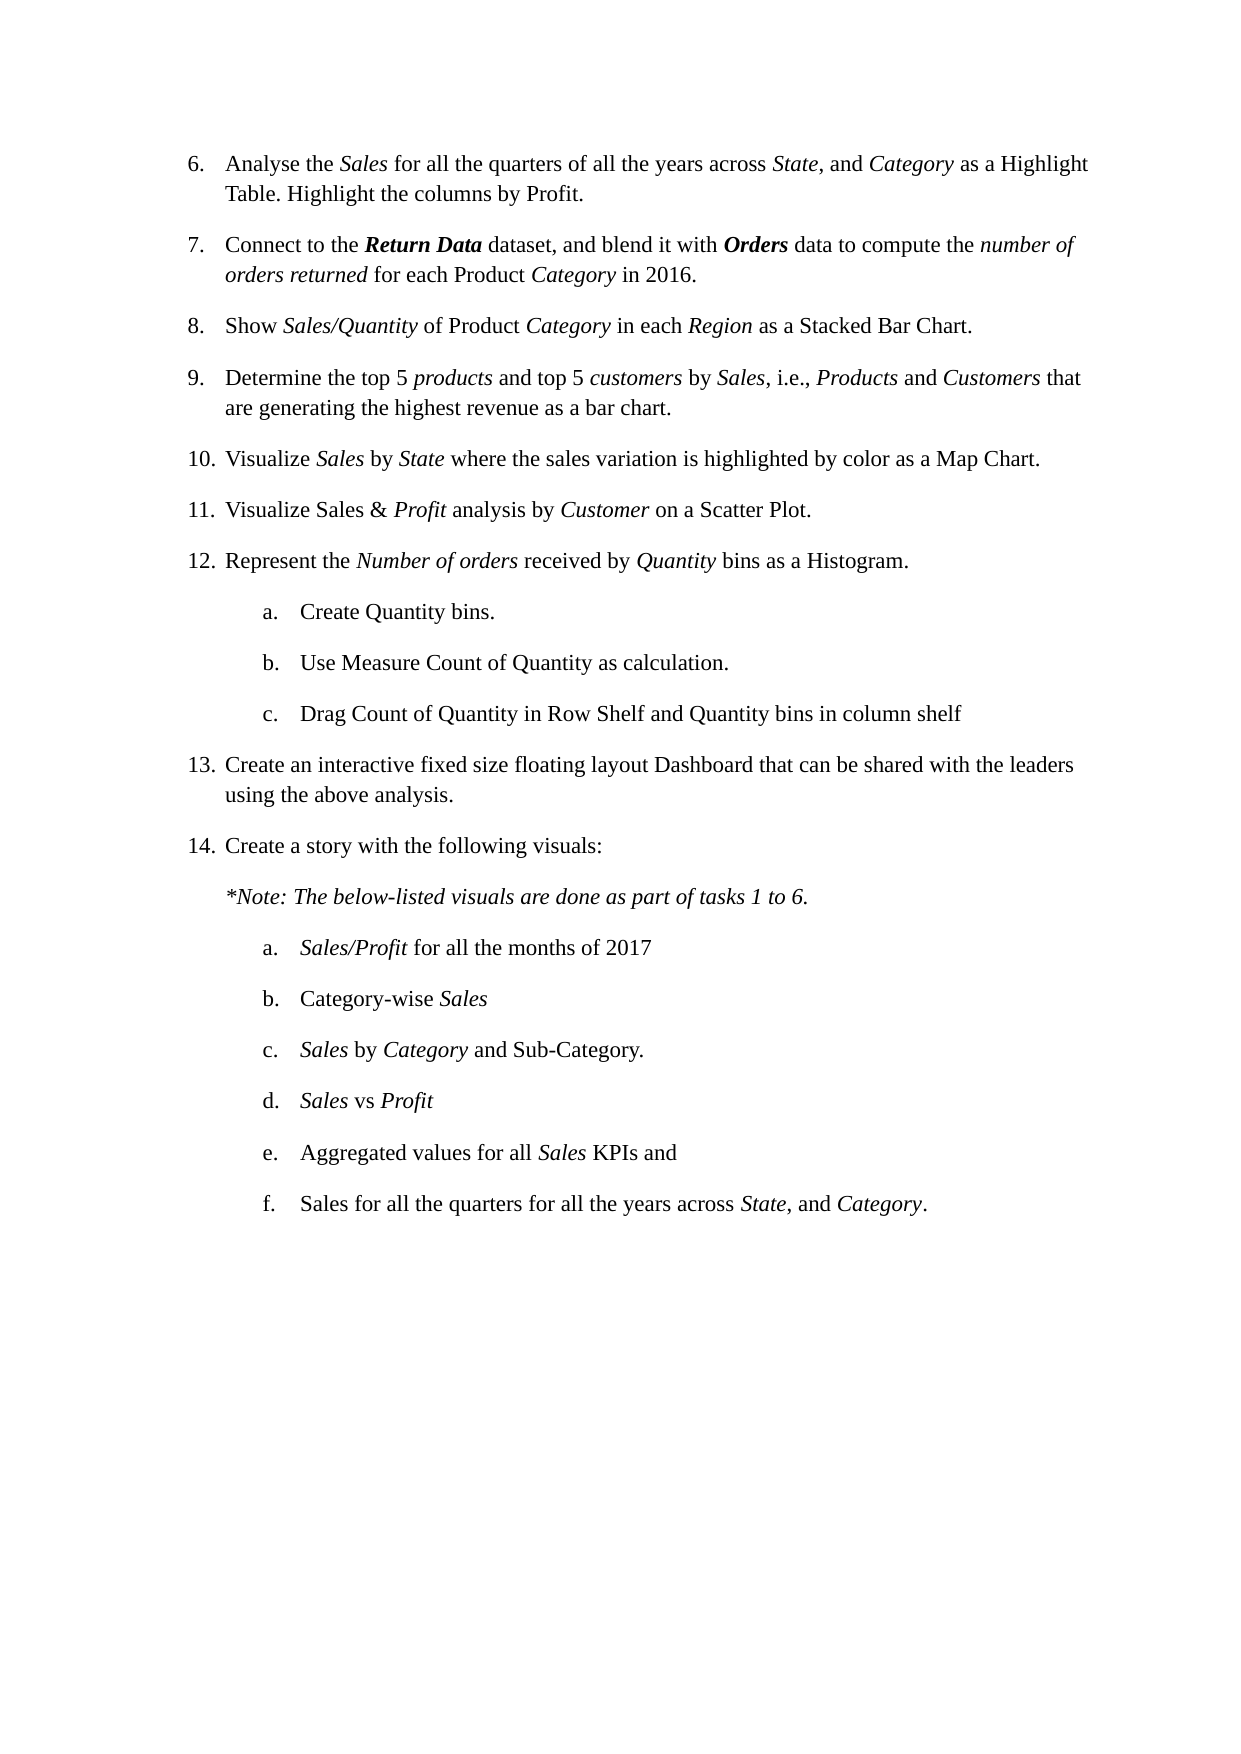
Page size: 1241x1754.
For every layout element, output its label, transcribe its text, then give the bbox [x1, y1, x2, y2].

list Determine the top 5 products and top 5 customers by Sales, i.e., Products and Customers that are generating the highest revenue as a bar chart. [187, 363, 1090, 420]
list Visualize Sales by State where the sales variation is highlighted by color as a Map Chart. [187, 445, 1090, 471]
list Show Sales/Quantity of Product Category in each Region as a Stacked Bar Chart. [187, 312, 1090, 339]
list Sales by Category and Sub-Category. [262, 1036, 1090, 1063]
list Category-wise Sales [262, 985, 1090, 1012]
list Drag Count of Quantity in Row Shelf and Quantity bins in column shelf [262, 700, 1090, 726]
list Create Quantity bins. [262, 598, 1090, 624]
list Represent the Number of orders received by Quantity bins as a Histogram. [187, 547, 1090, 573]
list Visualize Sales & Profit analysis by Customer on a Scatter Plot. [187, 496, 1090, 522]
list Connect to the Return Data dataset, and blend it with Orders data to compute the number of orders returned for each Product Category in 2016. [187, 231, 1090, 288]
list Analyse the Sales for all the quarters of all the years across State, and Category as a Highlight Table. Highlight the columns by Profit. [187, 150, 1090, 207]
list Use Measure Count of Quantity as calculation. [262, 649, 1090, 675]
list Sales vs Profit [262, 1087, 1090, 1114]
list Create an interactive fixed size floating layout Dashboard that can be shared with the leaders using the above analysis. [187, 751, 1090, 808]
list Sales for all the quarters for all the years across State, and Category. [262, 1189, 1090, 1216]
list Aggregated values for all Sales KPIs and [262, 1138, 1090, 1165]
text *Note: The below-listed visuals are done as part of tasks 1 to 6. [225, 883, 1090, 910]
list Sales/Profit for all the months of 2017 [262, 934, 1090, 961]
list Create a story with the following visuals: [187, 832, 1090, 859]
